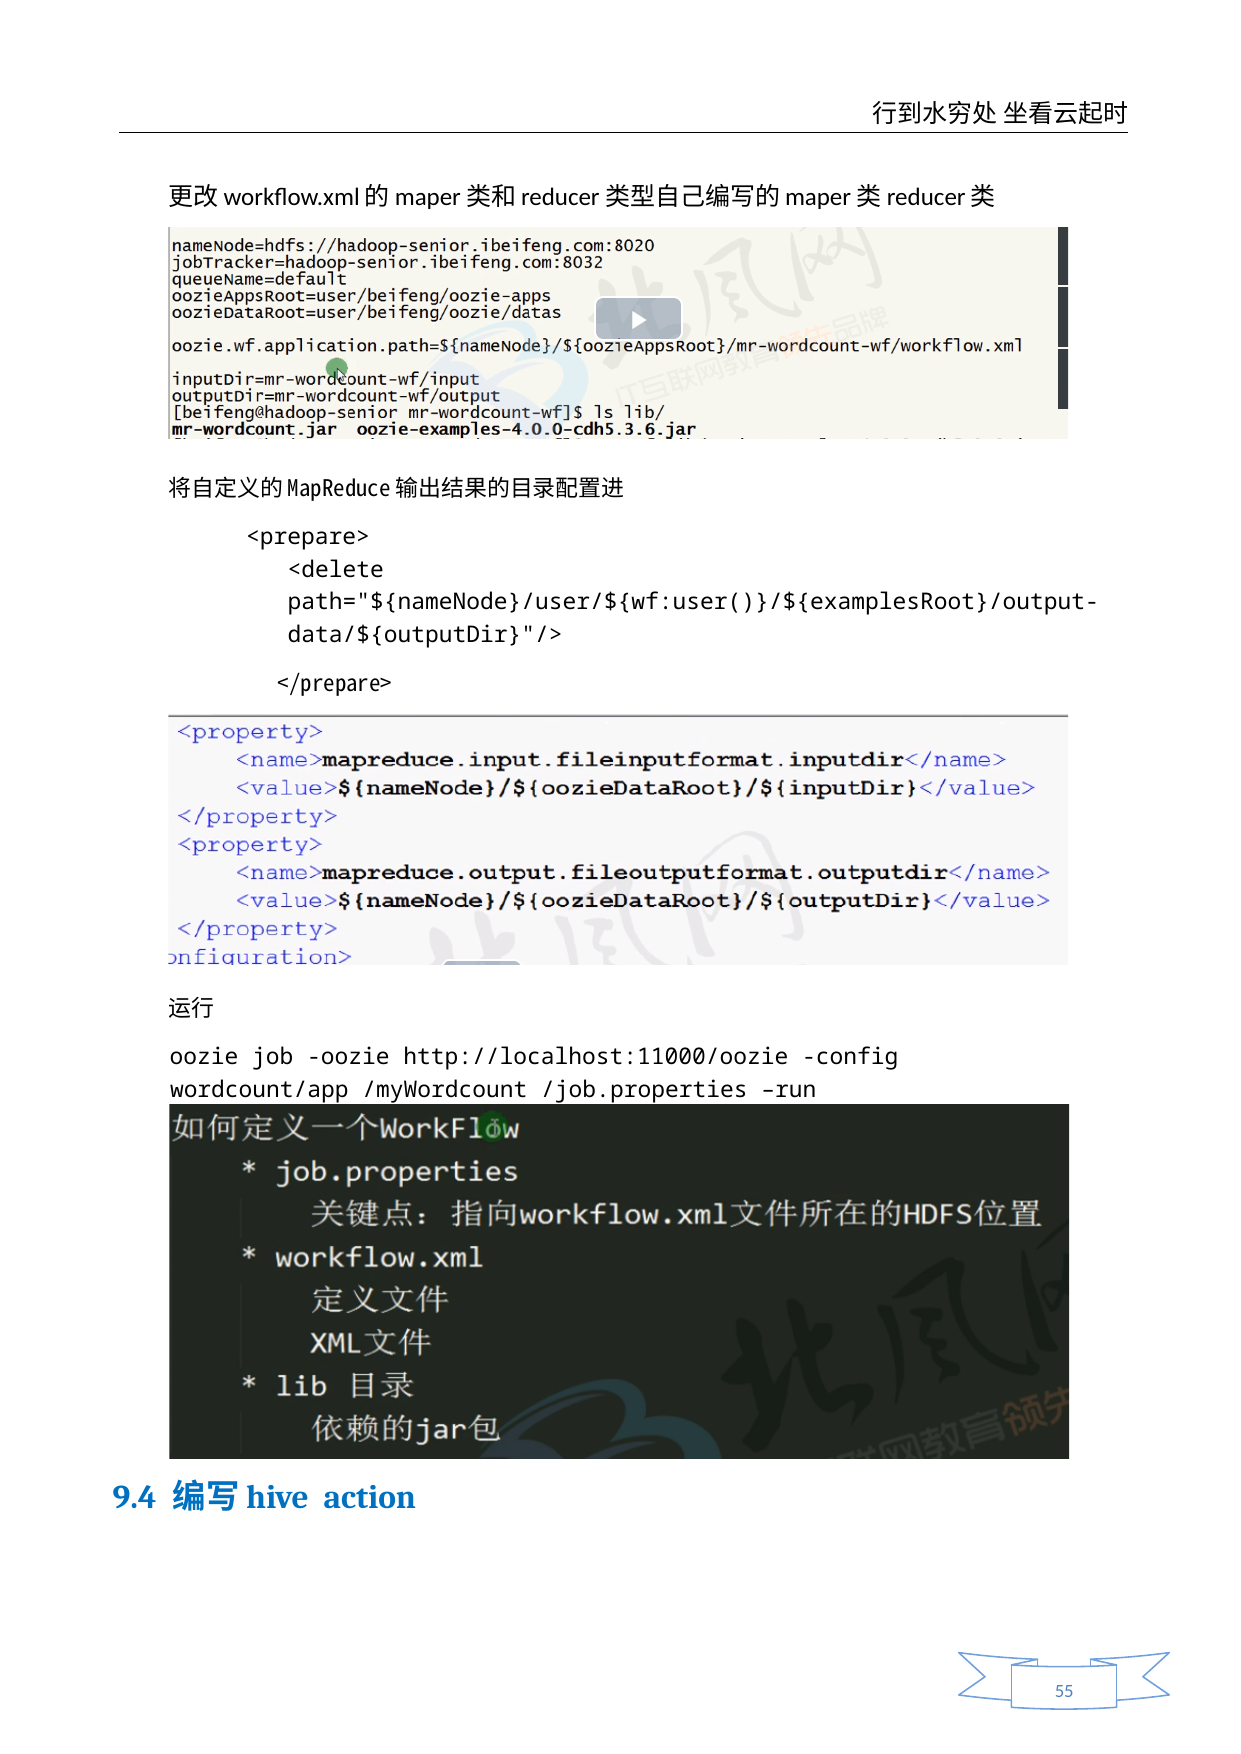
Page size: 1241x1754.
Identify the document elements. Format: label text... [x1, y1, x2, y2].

text 将自定义的MapReduce输出结果的目录配置进 [112, 454, 1128, 519]
text <prepare> [112, 519, 1128, 552]
text 更改workflow.xml的maper类和reducer类型自己编写的maper类 reducer类 [112, 162, 1128, 227]
subtitle 编写hive action [112, 1462, 1128, 1527]
text </prepare> [112, 649, 1128, 714]
text oozie job -oozie http://localhost:11000/oozie -config wordcount/app /myWordcount /job.properties –run [112, 1039, 1128, 1104]
picture [168, 227, 1069, 439]
picture [169, 1104, 1070, 1459]
picture [168, 714, 1069, 965]
text 运行 [112, 974, 1128, 1039]
text <delete path="${nameNode}/user/${wf:user()}/${examplesRoot}/output-data/${outputDir}"/> [287, 552, 1128, 649]
